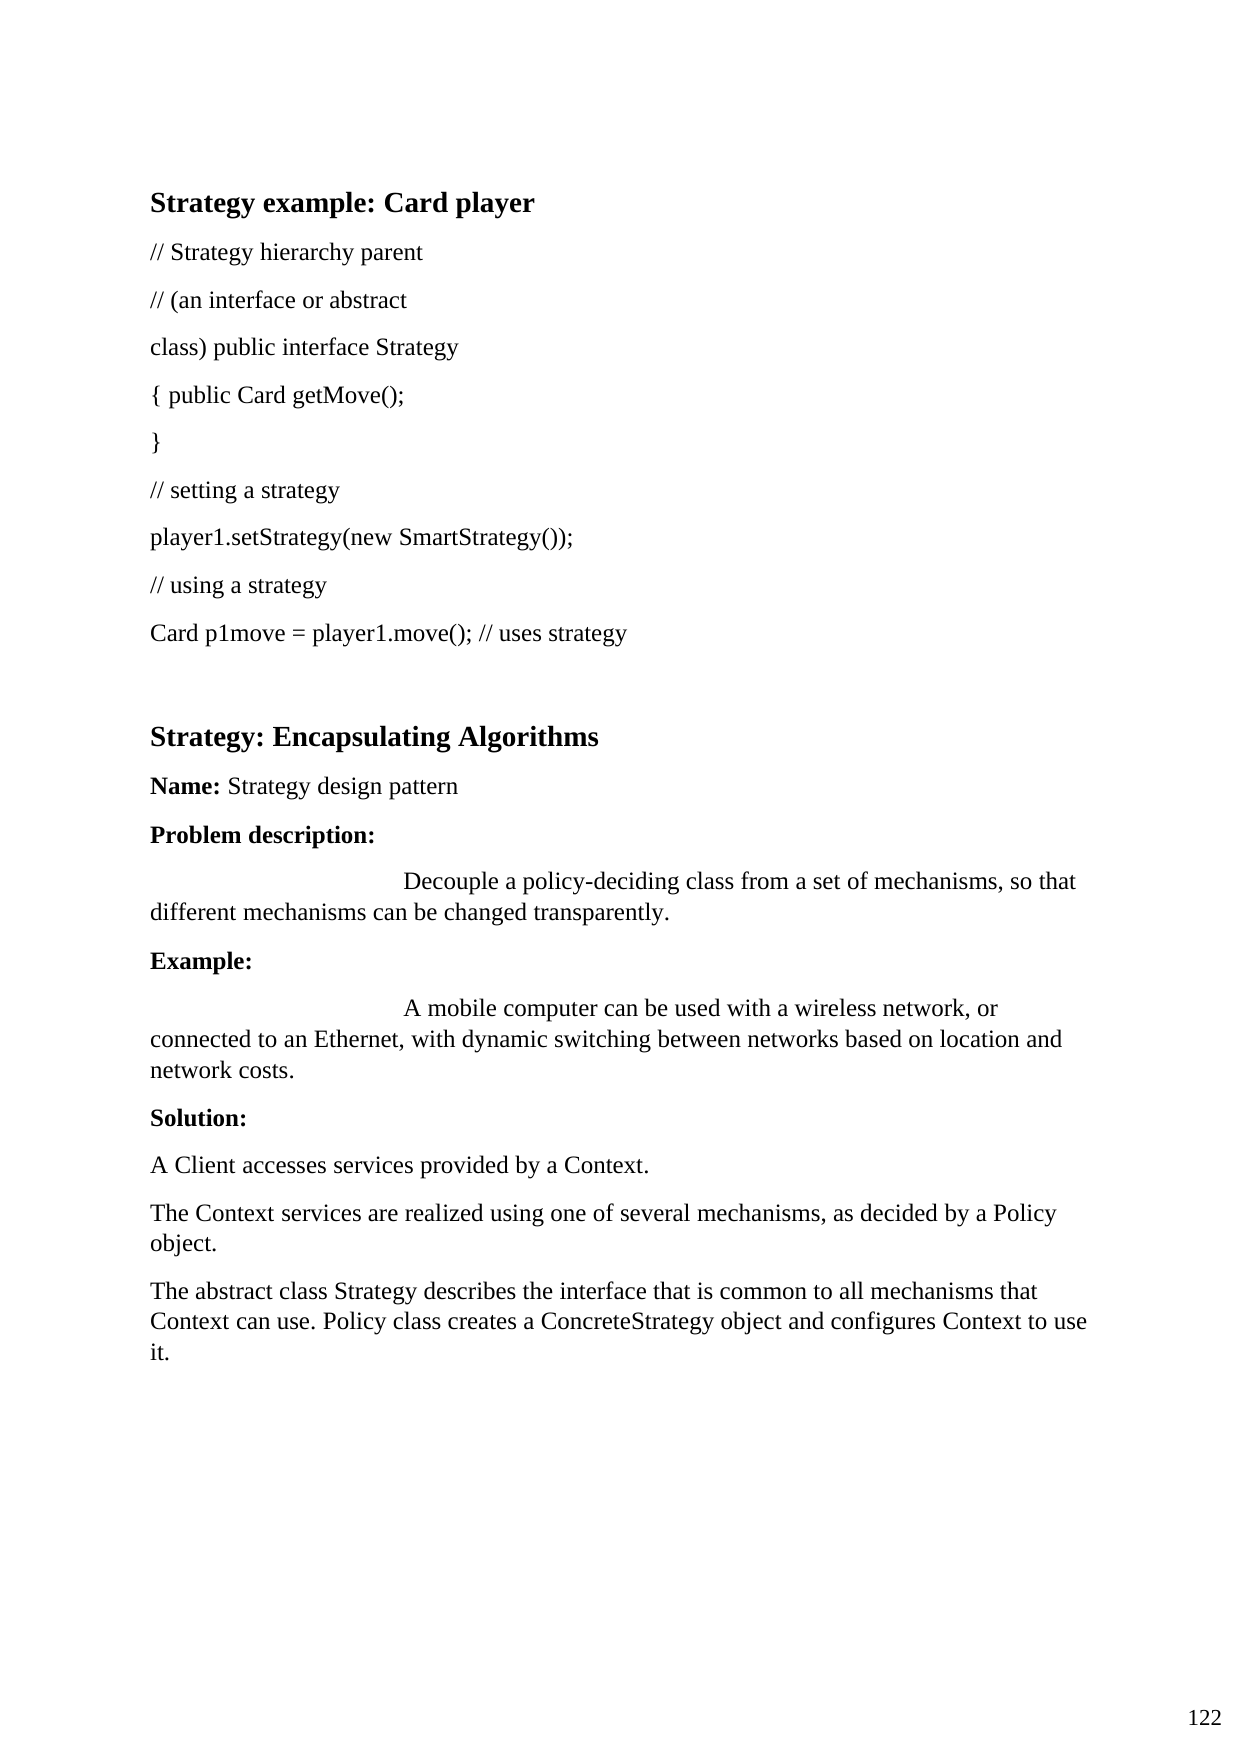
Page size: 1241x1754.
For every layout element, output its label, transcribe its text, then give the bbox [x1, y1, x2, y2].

text // using a strategy [150, 570, 1226, 598]
text // (an interface or abstract class) public interface Strategy { public Card getMove(); [150, 285, 470, 408]
subtitle Example: [150, 946, 1226, 975]
text The Context services are realized using one of several mechanisms, as decided by a Policy object. [150, 1198, 1089, 1257]
subtitle Problem description: [150, 820, 1226, 849]
subtitle Strategy example: Card player [150, 185, 1226, 218]
subtitle Solution: [150, 1103, 1226, 1132]
subtitle Strategy: Encapsulating Algorithms [150, 719, 1226, 753]
text A Client accesses services provided by a Context. [150, 1151, 1226, 1179]
text A mobile computer can be used with a wireless network, or connected to an Ethernet, with dynamic switching between networks based on location and network costs. [150, 993, 1089, 1084]
text // setting a strategy player1.setStrategy(new SmartStrategy()); [150, 475, 574, 550]
text The abstract class Strategy describes the interface that is common to all mechanisms that Context can use. Policy class creates a ConcreteStrategy object and configures Context to use it. [150, 1276, 1089, 1365]
text } [150, 427, 1226, 456]
text Name: Strategy design pattern [150, 771, 1226, 800]
text Card p1move = player1.move(); // uses strategy [150, 618, 1226, 647]
text // Strategy hierarchy parent [150, 237, 1226, 266]
text Decouple a policy-deciding class from a set of mechanisms, so that different mechanisms can be changed transparently. [150, 866, 1089, 926]
